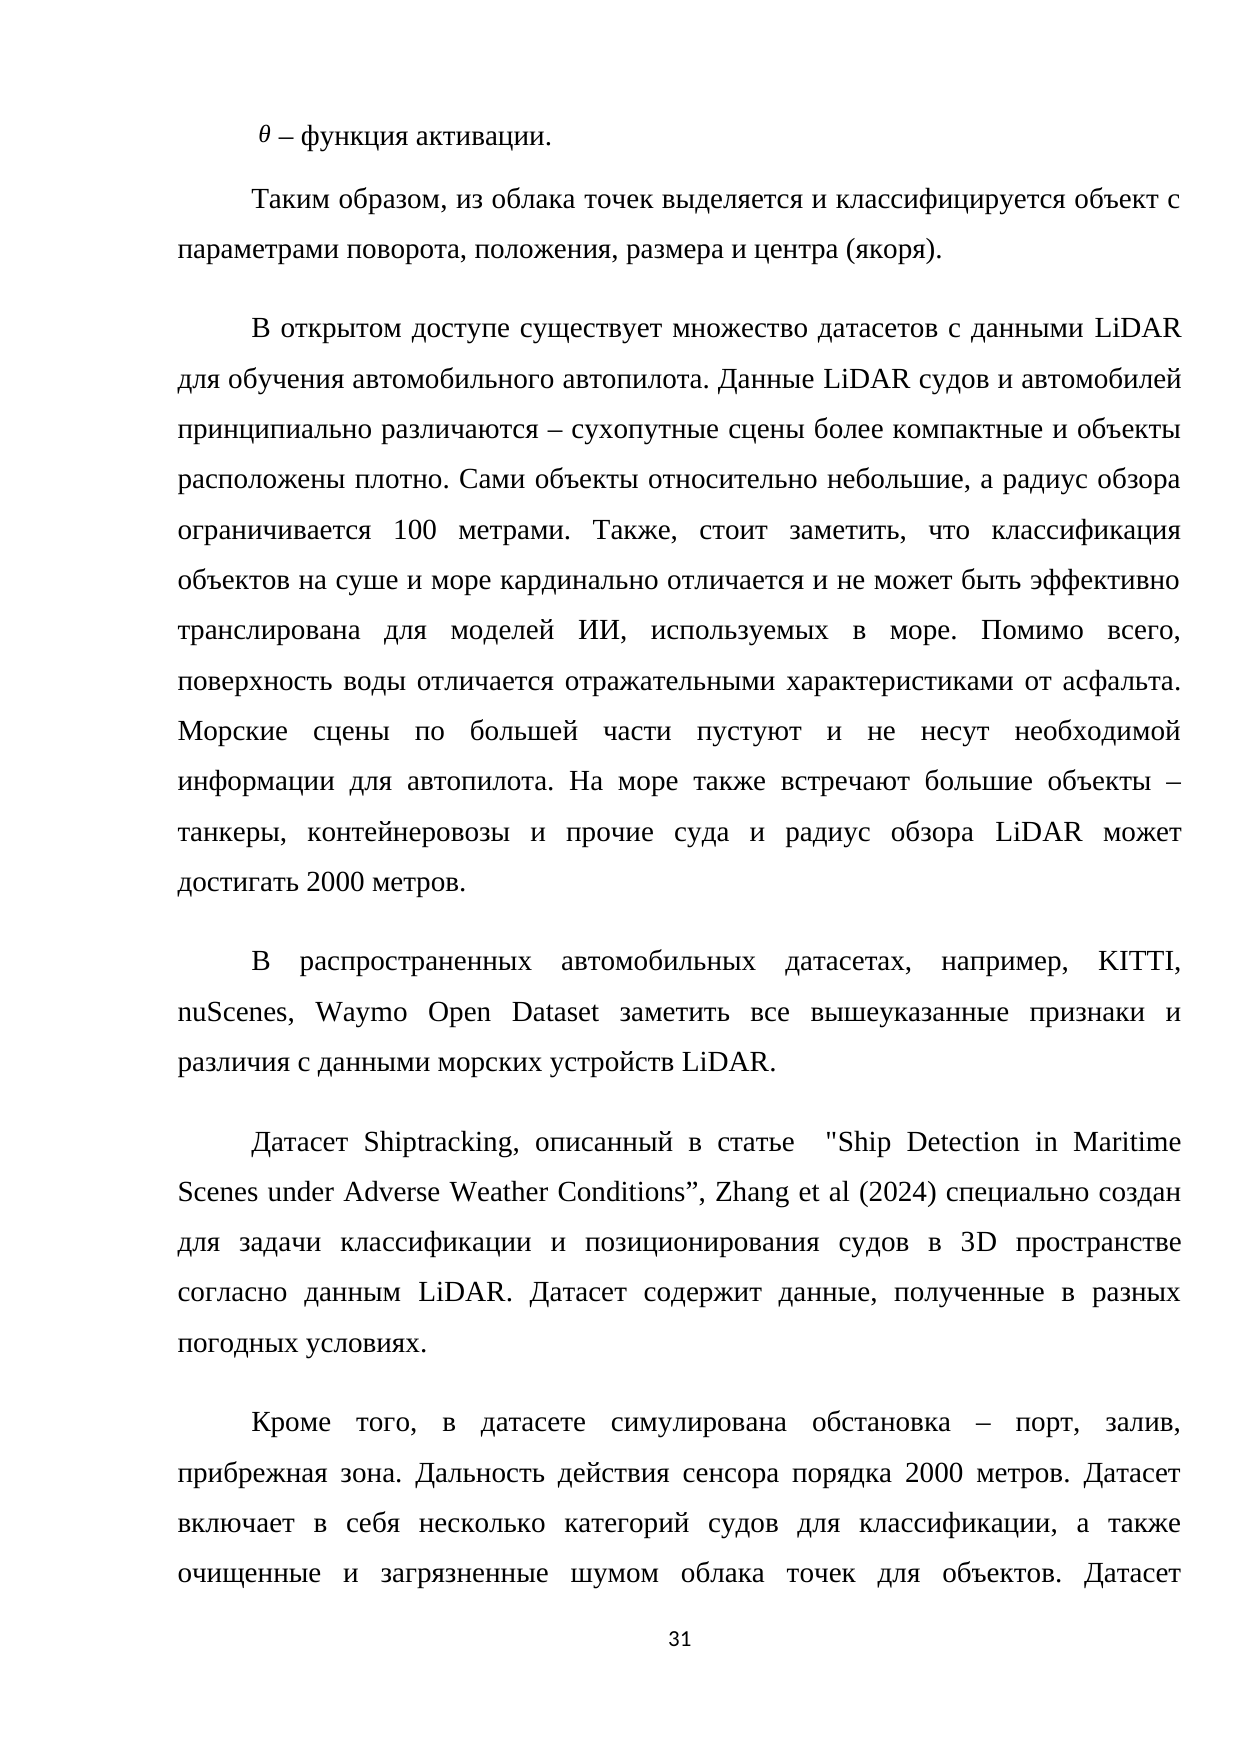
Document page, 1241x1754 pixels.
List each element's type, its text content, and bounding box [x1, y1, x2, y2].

text Датасет Shiptracking, описанный в статье "Ship Detection in Maritime Scenes under Adverse Weather Conditions”, Zhang et al (2024) специально создан для задачи классификации и позиционирования судов в 3D пространстве согласно данным LiDAR. Датасет содержит данные, полученные в разных погодных условиях. [177, 1124, 1182, 1358]
text Таким образом, из облака точек выделяется и классифицируется объект с параметрами поворота, положения, размера и центра (якоря). [177, 181, 1182, 265]
text В распространенных автомобильных датасетах, например, KITTI, nuScenes, Waymo Open Dataset заметить все вышеуказанные признаки и различия с данными морских устройств LiDAR. [177, 943, 1182, 1078]
text – функция активации. [177, 118, 1182, 152]
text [177, 1404, 1182, 1589]
text В открытом доступе существует множество датасетов с данными LiDAR для обучения автомобильного автопилота. Данные LiDAR судов и автомобилей принципиально различаются – сухопутные сцены более компактные и объекты расположены плотно. Сами объекты относительно небольшие, а радиус обзора ограничивается 100 метрами. Также, стоит заметить, что классификация объектов на суше и море кардинально отличается и не может быть эффективно транслирована для моделей ИИ, используемых в море. Помимо всего, поверхность воды отличается отражательными характеристиками от асфальта. Морские сцены по большей части пустуют и не несут необходимой информации для автопилота. На море также встречают большие объекты – танкеры, контейнеровозы и прочие суда и радиус обзора LiDAR может достигать 2000 метров. [177, 311, 1182, 898]
